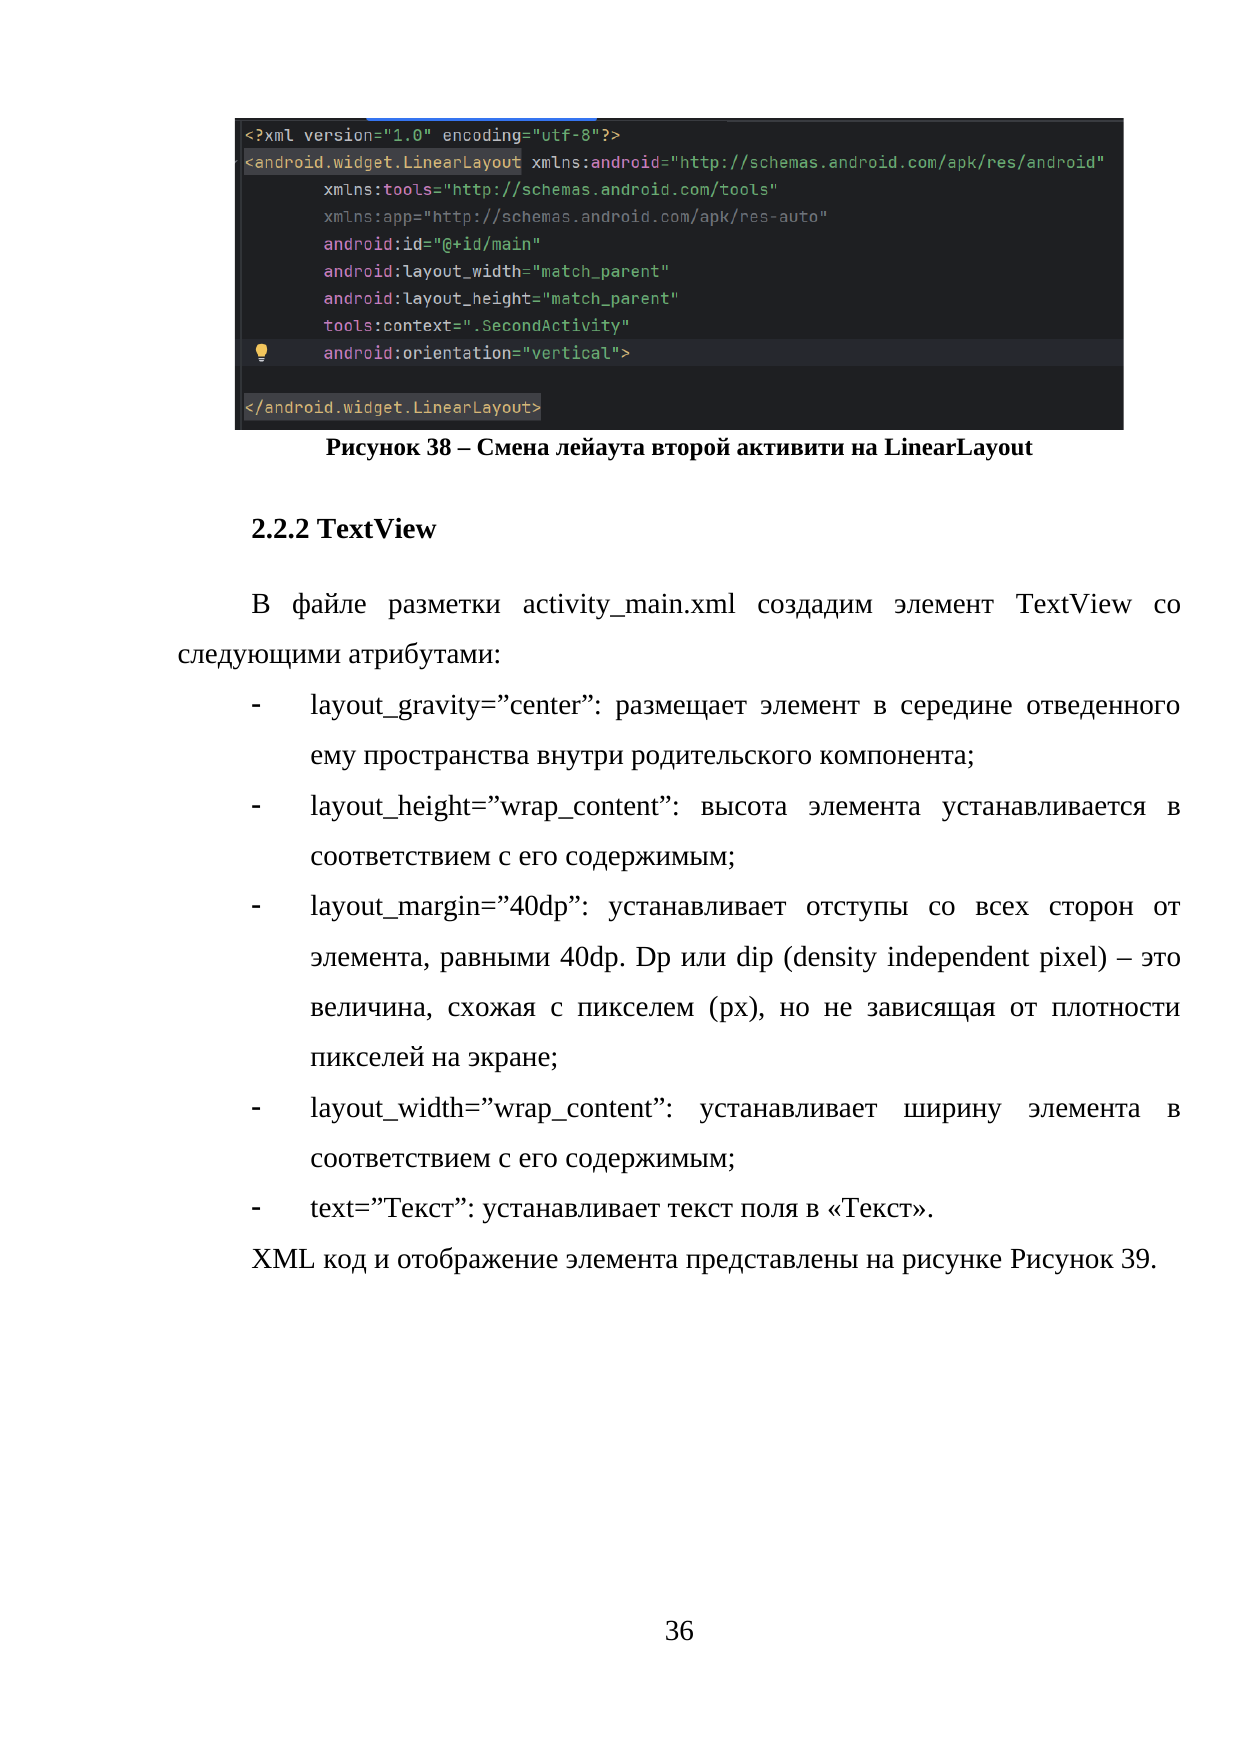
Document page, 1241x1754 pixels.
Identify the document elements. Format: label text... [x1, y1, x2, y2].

list text=”Текст”: устанавливает текст поля в «Текст». [251, 1190, 1181, 1224]
text Рисунок 38 – Смена лейаута второй активити на LinearLayout [177, 432, 1181, 461]
list layout_height=”wrap_content”: высота элемента устанавливается в соответствием с его содержимым; [251, 788, 1181, 872]
text В файле разметки activity_main.xml создадим элемент TextView со следующими атрибутами: [177, 586, 1181, 670]
list layout_width=”wrap_content”: устанавливает ширину элемента в соответствием с его содержимым; [251, 1090, 1181, 1174]
text XML код и отображение элемента представлены на рисунке Рисунок 39. [177, 1241, 1181, 1274]
subtitle TextView [177, 511, 1181, 544]
list layout_margin=”40dp”: устанавливает отступы со всех сторон от элемента, равными 40dp. Dp или dip (density independent pixel) – это величина, схожая с пикселем (px), но не зависящая от плотности пикселей на экране; [251, 888, 1181, 1073]
picture [234, 118, 1124, 430]
list layout_gravity=”center”: размещает элемент в середине отведенного ему пространства внутри родительского компонента; [251, 687, 1181, 771]
